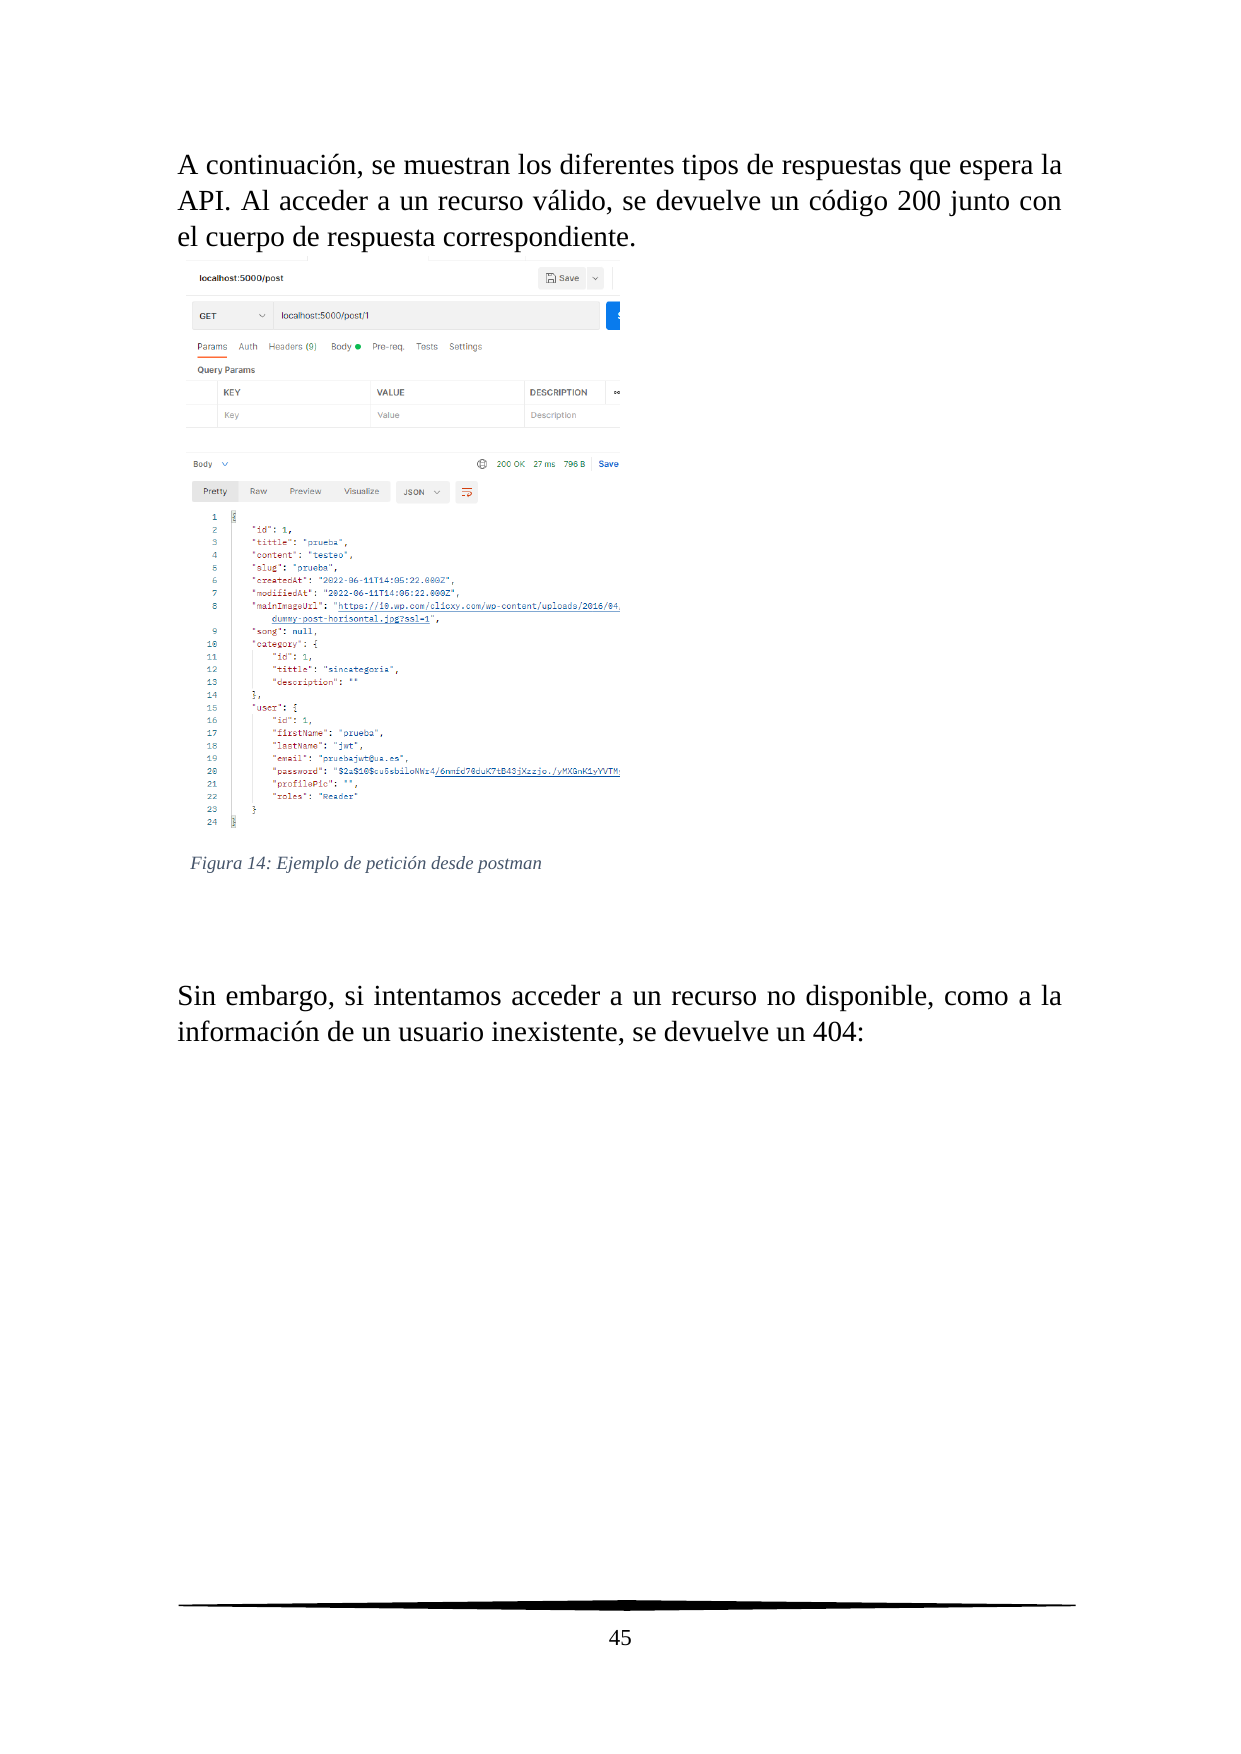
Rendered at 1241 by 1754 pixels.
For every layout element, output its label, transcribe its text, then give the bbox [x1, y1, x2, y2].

text Sin embargo, si intentamos acceder a un recurso no disponible, como a la información de un usuario inexistente, se devuelve un 404: [177, 978, 1063, 1048]
text A continuación, se muestran los diferentes tipos de respuestas que espera la API. Al acceder a un recurso válido, se devuelve un código 200 junto con el cuerpo de respuesta correspondiente. [177, 147, 1063, 253]
picture [185, 256, 620, 844]
